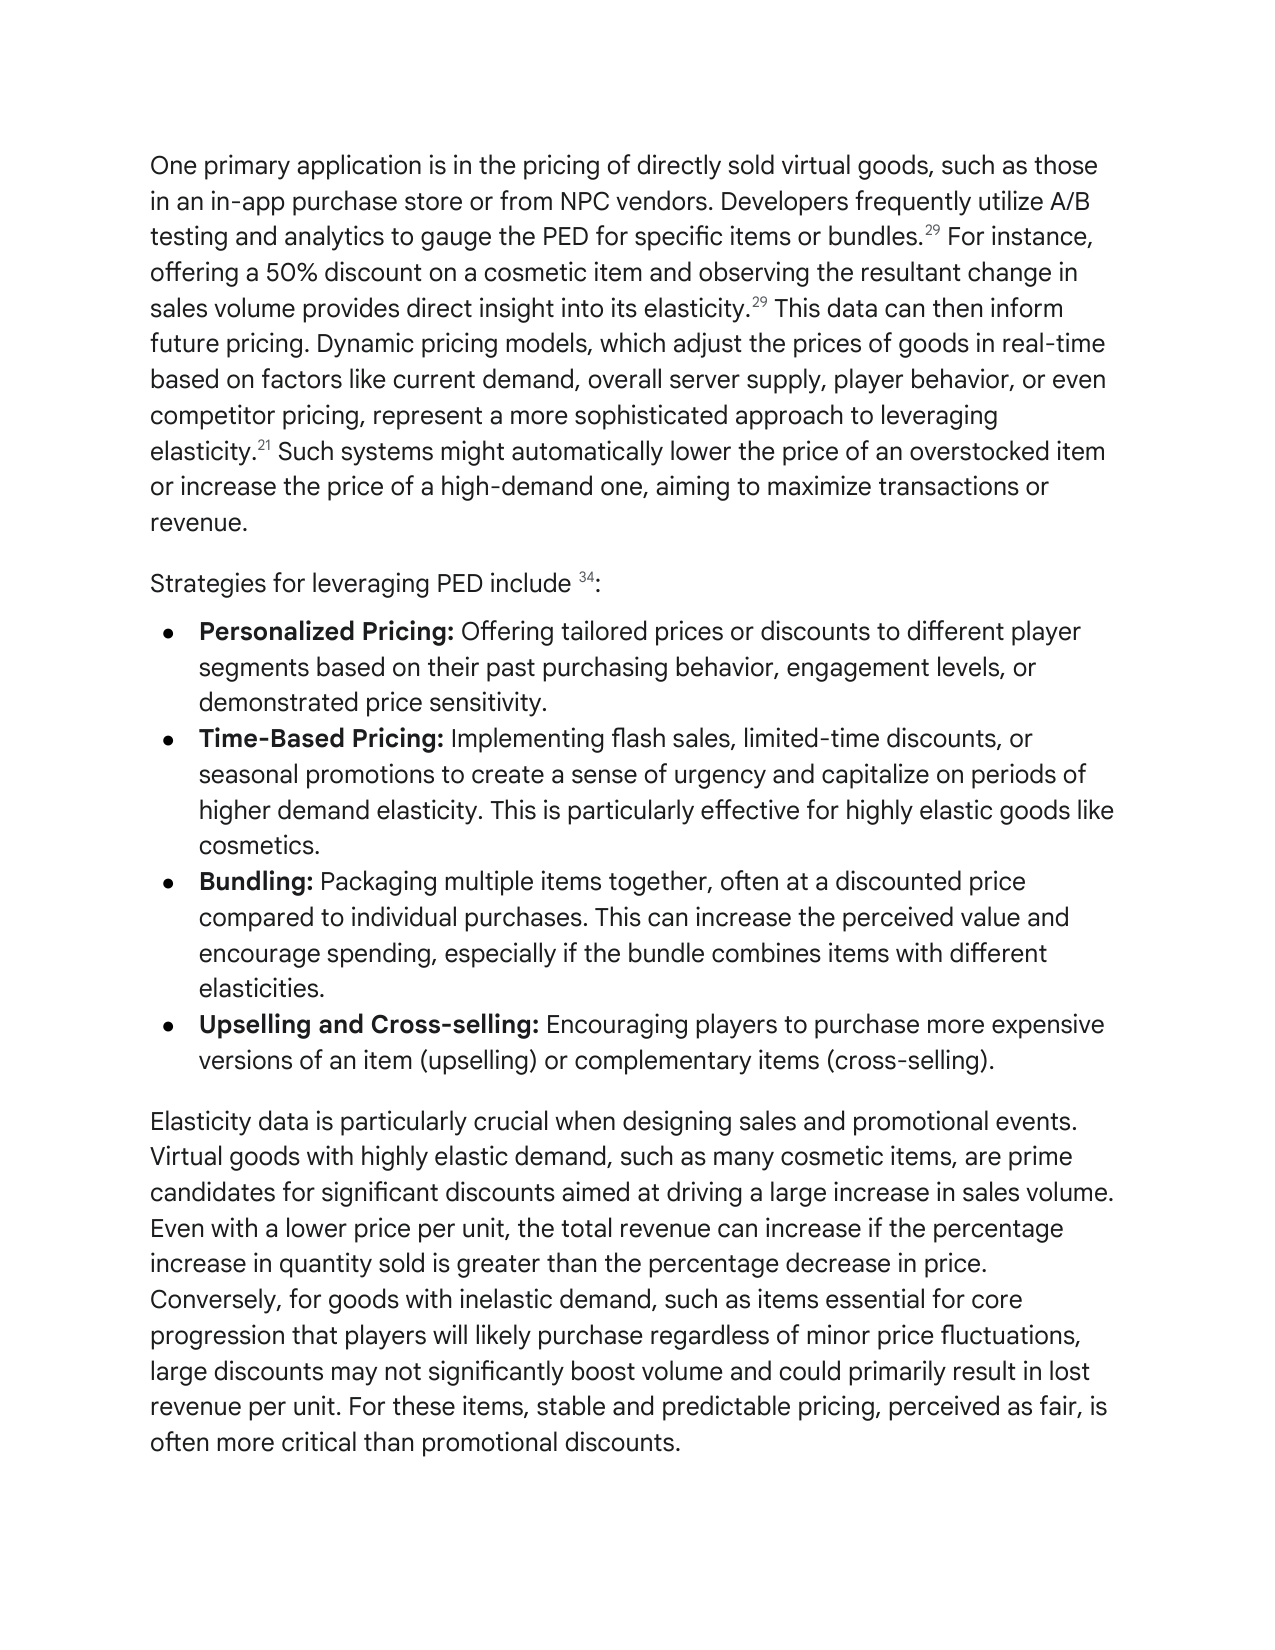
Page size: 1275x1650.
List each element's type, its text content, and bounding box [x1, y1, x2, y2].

text One primary application is in the pricing of directly sold virtual goods, such as those in an in-app purchase store or from NPC vendors. Developers frequently utilize A/B testing and analytics to gauge the PED for specific items or bundles.29 For instance, offering a 50% discount on a cosmetic item and observing the resultant change in sales volume provides direct insight into its elasticity.29 This data can then inform future pricing. Dynamic pricing models, which adjust the prices of goods in real-time based on factors like current demand, overall server supply, player behavior, or even competitor pricing, represent a more sophisticated approach to leveraging elasticity.21 Such systems might automatically lower the price of an overstocked item or increase the price of a high-demand one, aiming to maximize transactions or revenue. [150, 150, 1125, 539]
list Upselling and Cross-selling: Encouraging players to purchase more expensive versions of an item (upselling) or complementary items (cross-selling). [161, 1009, 1125, 1076]
list Bundling: Packaging multiple items together, often at a discounted price compared to individual purchases. This can increase the perceived value and encourage spending, especially if the bundle combines items with different elasticities. [161, 866, 1125, 1005]
list Time-Based Pricing: Implementing flash sales, limited-time discounts, or seasonal promotions to create a sense of urgency and capitalize on periods of higher demand elasticity. This is particularly effective for highly elastic goods like cosmetics. [161, 723, 1125, 862]
text Strategies for leveraging PED include 34: [150, 568, 1125, 599]
text Elasticity data is particularly crucial when designing sales and promotional events. Virtual goods with highly elastic demand, such as many cosmetic items, are prime candidates for significant discounts aimed at driving a large increase in sales volume. Even with a lower price per unit, the total revenue can increase if the percentage increase in quantity sold is greater than the percentage decrease in price. Conversely, for goods with inelastic demand, such as items essential for core progression that players will likely purchase regardless of minor price fluctuations, large discounts may not significantly boost volume and could primarily result in lost revenue per unit. For these items, stable and predictable pricing, perceived as fair, is often more critical than promotional discounts. [150, 1106, 1125, 1459]
list Personalized Pricing: Offering tailored prices or discounts to different player segments based on their past purchasing behavior, engagement levels, or demonstrated price sensitivity. [161, 616, 1125, 719]
